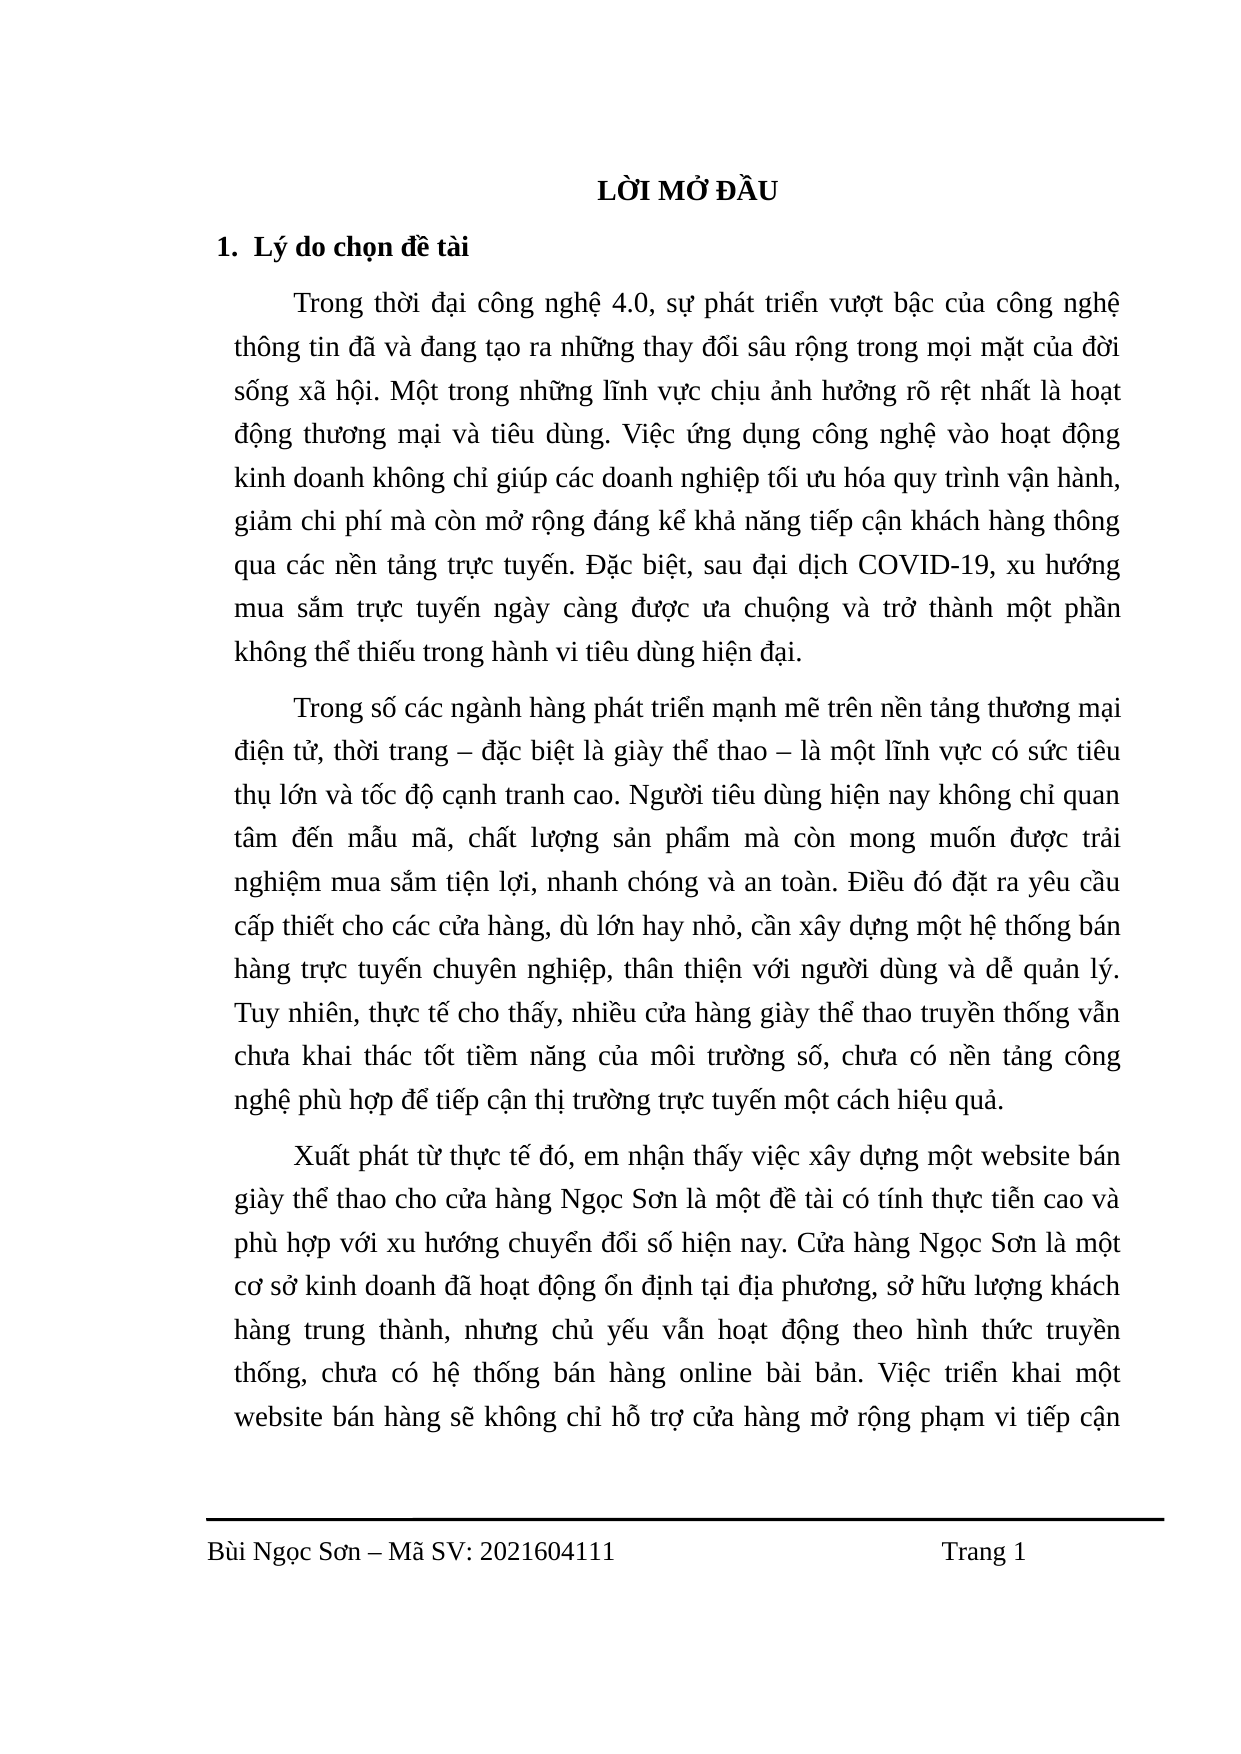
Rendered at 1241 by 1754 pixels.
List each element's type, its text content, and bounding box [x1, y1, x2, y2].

subtitle LỜI MỞ ĐẦU [253, 173, 1122, 206]
text Trong số các ngành hàng phát triển mạnh mẽ trên nền tảng thương mại điện tử, thời trang – đặc biệt là giày thể thao – là một lĩnh vực có sức tiêu thụ lớn và tốc độ cạnh tranh cao. Người tiêu dùng hiện nay không chỉ quan tâm đến mẫu mã, chất lượng sản phẩm mà còn mong muốn được trải nghiệm mua sắm tiện lợi, nhanh chóng và an toàn. Điều đó đặt ra yêu cầu cấp thiết cho các cửa hàng, dù lớn hay nhỏ, cần xây dựng một hệ thống bán hàng trực tuyến chuyên nghiệp, thân thiện với người dùng và dễ quản lý. Tuy nhiên, thực tế cho thấy, nhiều cửa hàng giày thể thao truyền thống vẫn chưa khai thác tốt tiềm năng của môi trường số, chưa có nền tảng công nghệ phù hợp để tiếp cận thị trường trực tuyến một cách hiệu quả. [234, 690, 1122, 1115]
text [234, 1138, 1122, 1433]
text Trong thời đại công nghệ 4.0, sự phát triển vượt bậc của công nghệ thông tin đã và đang tạo ra những thay đổi sâu rộng trong mọi mặt của đời sống xã hội. Một trong những lĩnh vực chịu ảnh hưởng rõ rệt nhất là hoạt động thương mại và tiêu dùng. Việc ứng dụng công nghệ vào hoạt động kinh doanh không chỉ giúp các doanh nghiệp tối ưu hóa quy trình vận hành, giảm chi phí mà còn mở rộng đáng kể khả năng tiếp cận khách hàng thông qua các nền tảng trực tuyến. Đặc biệt, sau đại dịch COVID-19, xu hướng mua sắm trực tuyến ngày càng được ưa chuộng và trở thành một phần không thể thiếu trong hành vi tiêu dùng hiện đại. [234, 286, 1122, 667]
list Lý do chọn đề tài [216, 229, 1122, 263]
